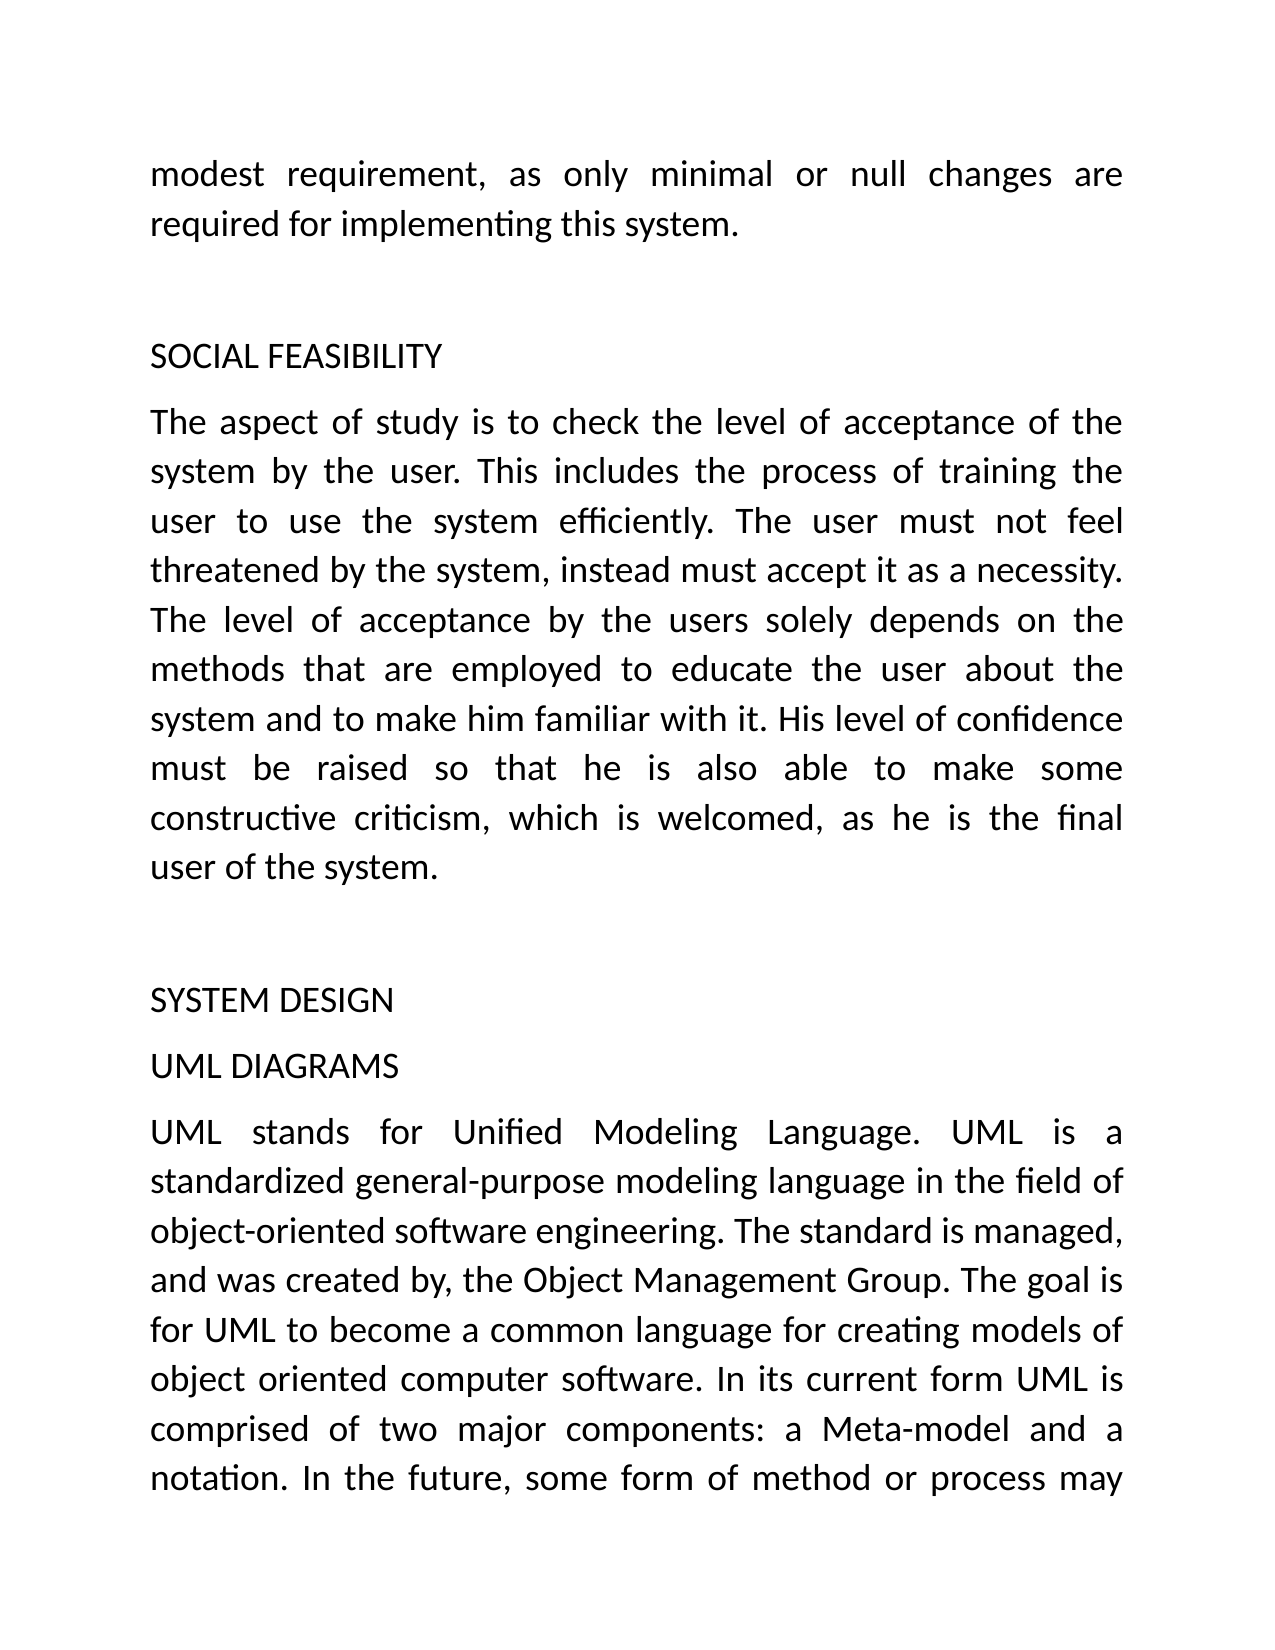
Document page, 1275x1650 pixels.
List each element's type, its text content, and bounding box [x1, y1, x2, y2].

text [150, 150, 1125, 245]
text SYSTEM DESIGN [150, 976, 1125, 1021]
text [150, 1108, 1125, 1500]
text SOCIAL FEASIBILITY [150, 332, 1125, 378]
text UML DIAGRAMS [150, 1042, 1125, 1087]
text The aspect of study is to check the level of acceptance of the system by the user. This includes the process of training the user to use the system efficiently. The user must not feel threatened by the system, instead must accept it as a necessity. The level of acceptance by the users solely depends on the methods that are employed to educate the user about the system and to make him familiar with it. His level of confidence must be raised so that he is also able to make some constructive criticism, which is welcomed, as he is the final user of the system. [150, 398, 1125, 889]
